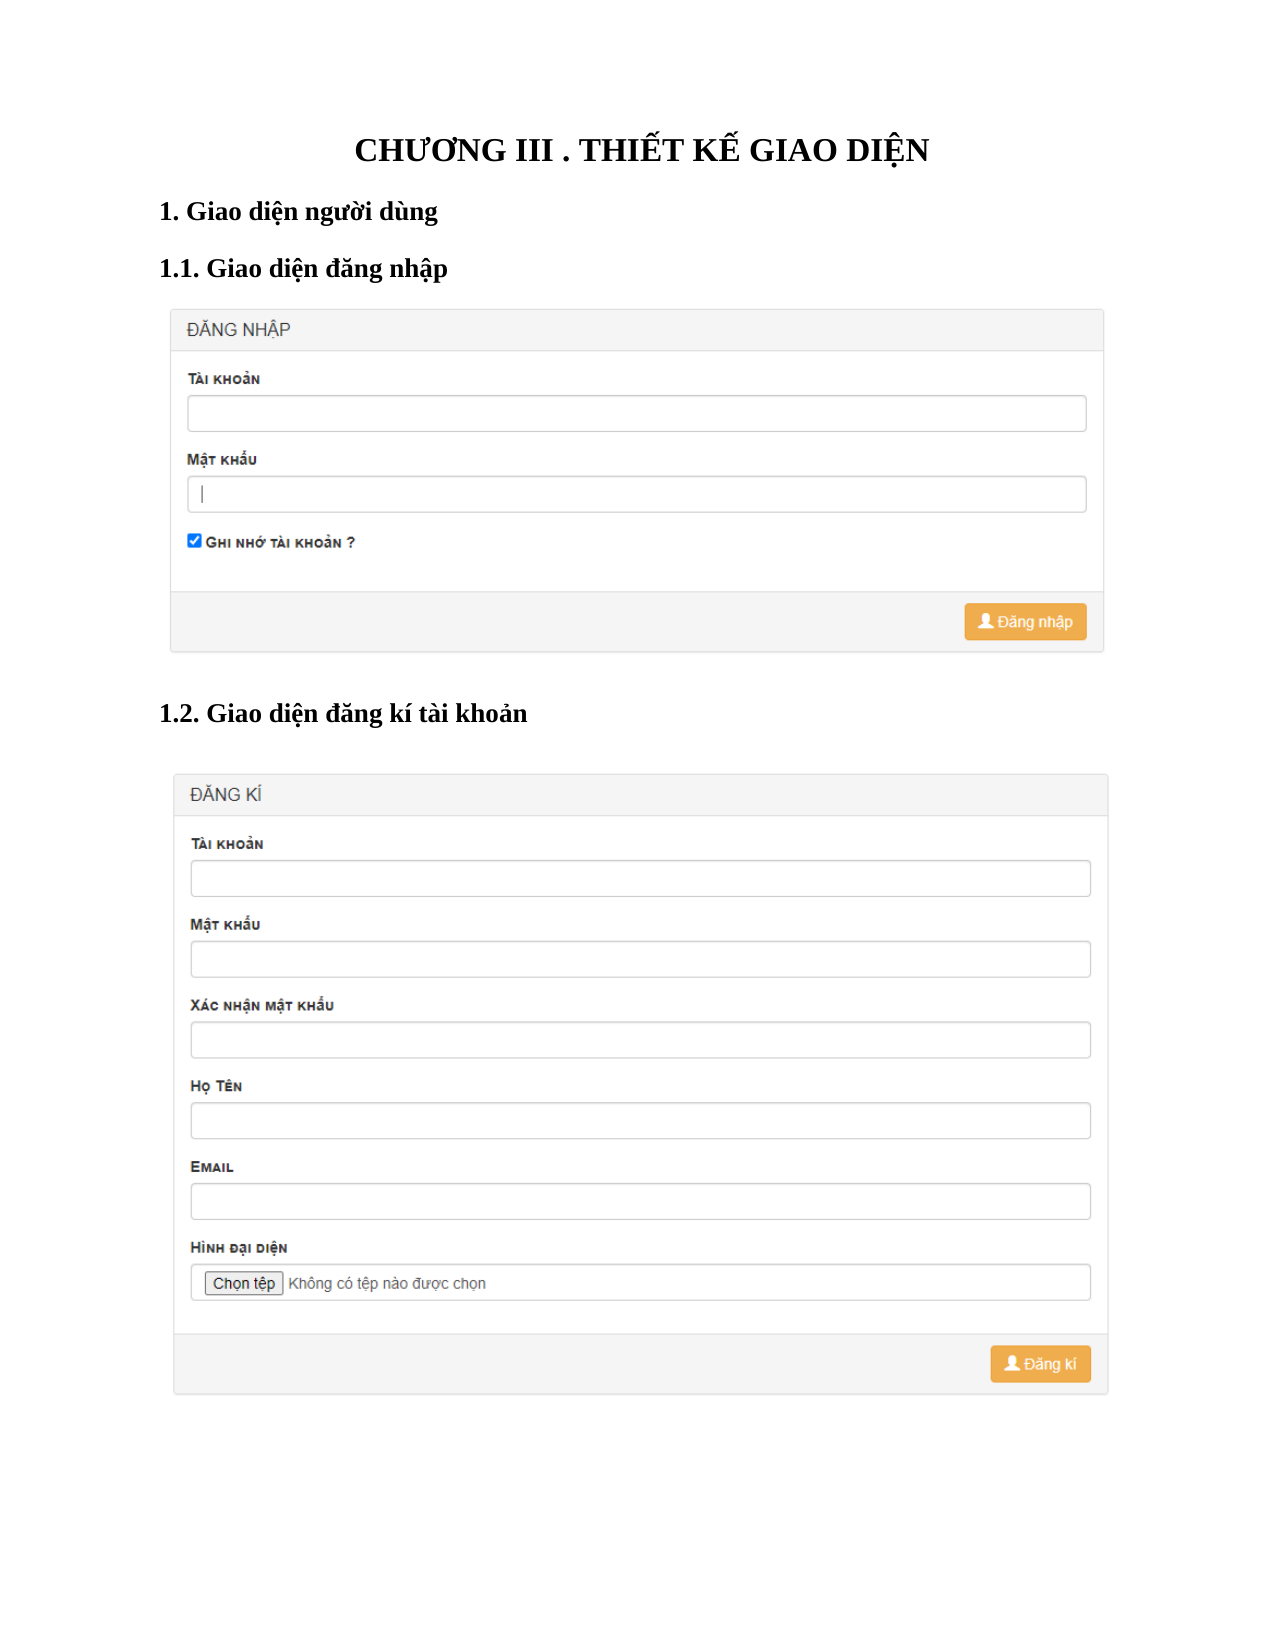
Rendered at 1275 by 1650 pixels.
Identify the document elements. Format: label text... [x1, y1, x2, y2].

text 1.2. Giao diện đăng kí tài khoản [159, 697, 1125, 728]
subtitle 1.1. Giao diện đăng nhập [159, 252, 1125, 283]
picture [158, 753, 1125, 1423]
list CHƯƠNG III . THIẾT KẾ GIAO DIỆN [159, 131, 1125, 169]
picture [158, 287, 1125, 672]
list 1. Giao diện người dùng [159, 195, 1125, 227]
